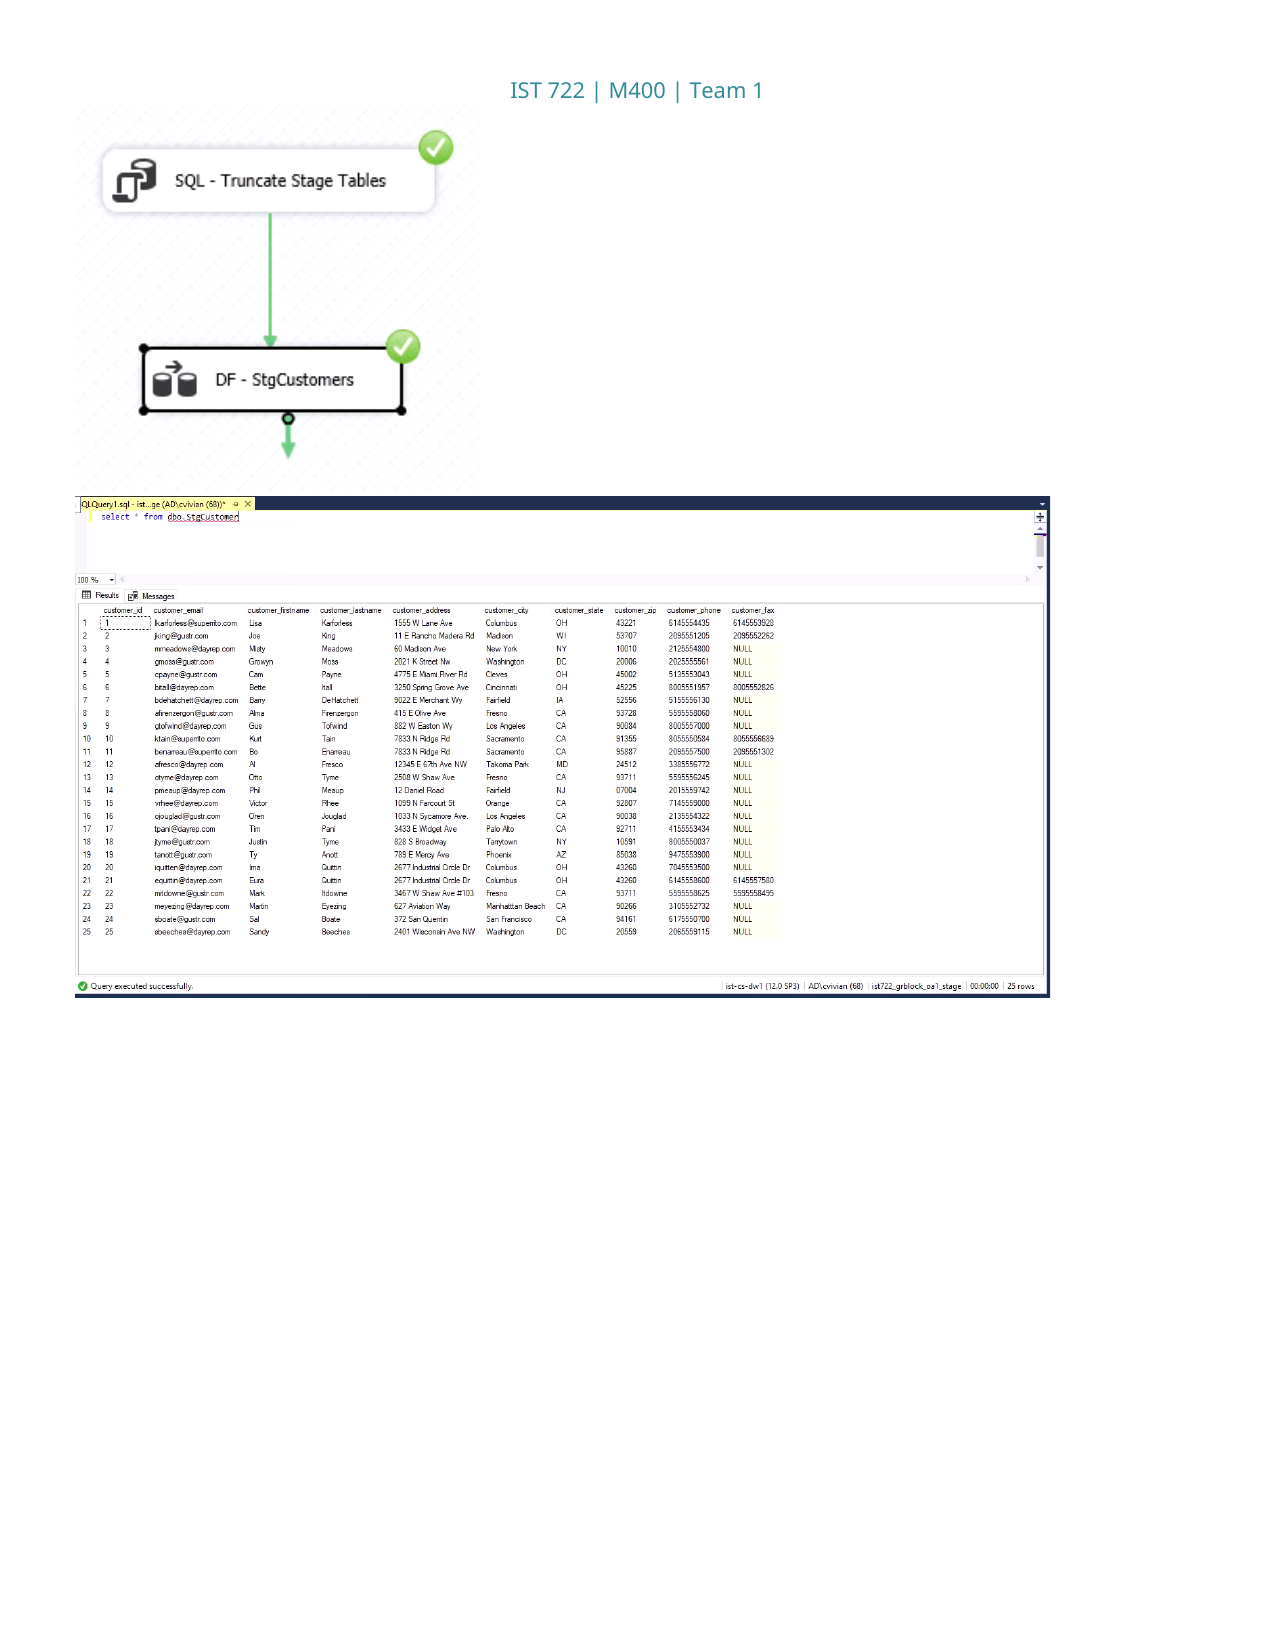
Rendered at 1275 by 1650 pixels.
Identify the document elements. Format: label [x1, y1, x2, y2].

picture [75, 104, 480, 491]
picture [75, 496, 1050, 998]
